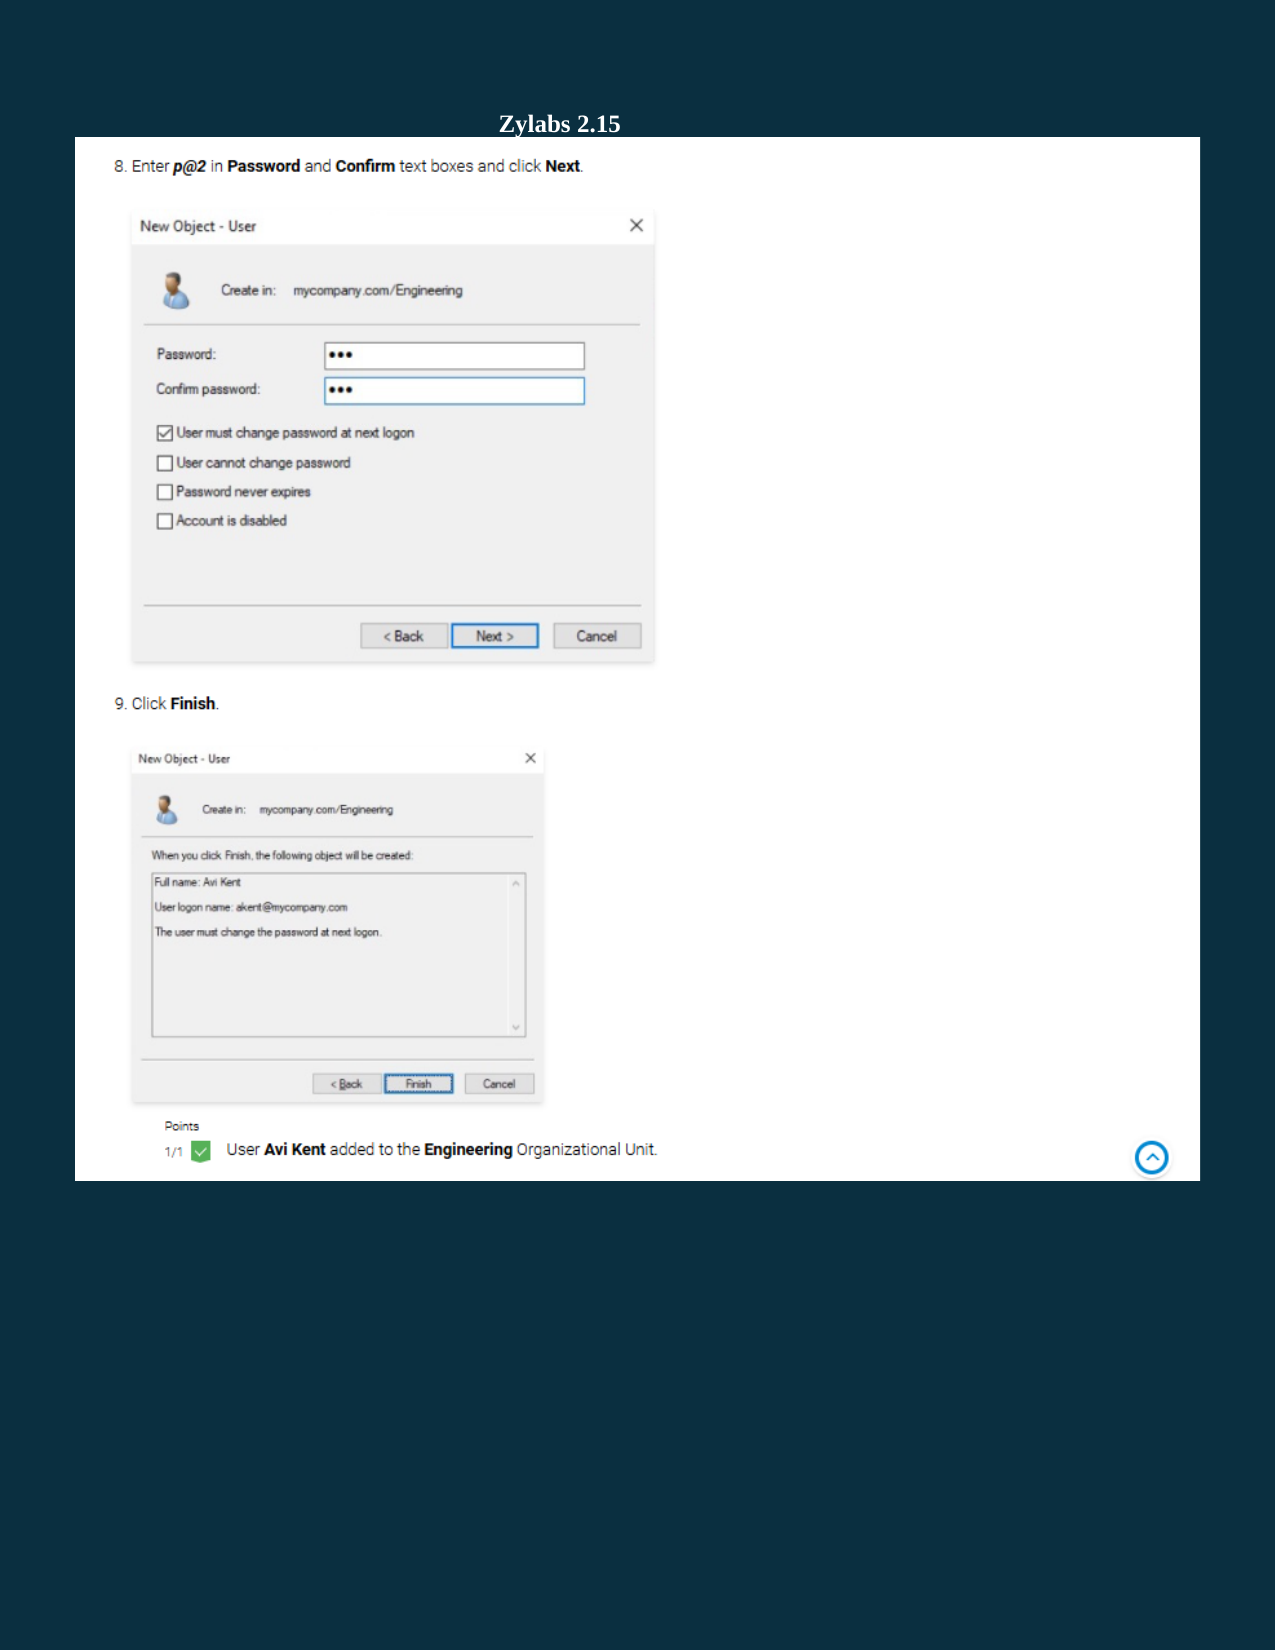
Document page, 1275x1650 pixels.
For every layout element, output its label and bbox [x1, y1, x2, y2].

picture [75, 137, 1200, 1181]
